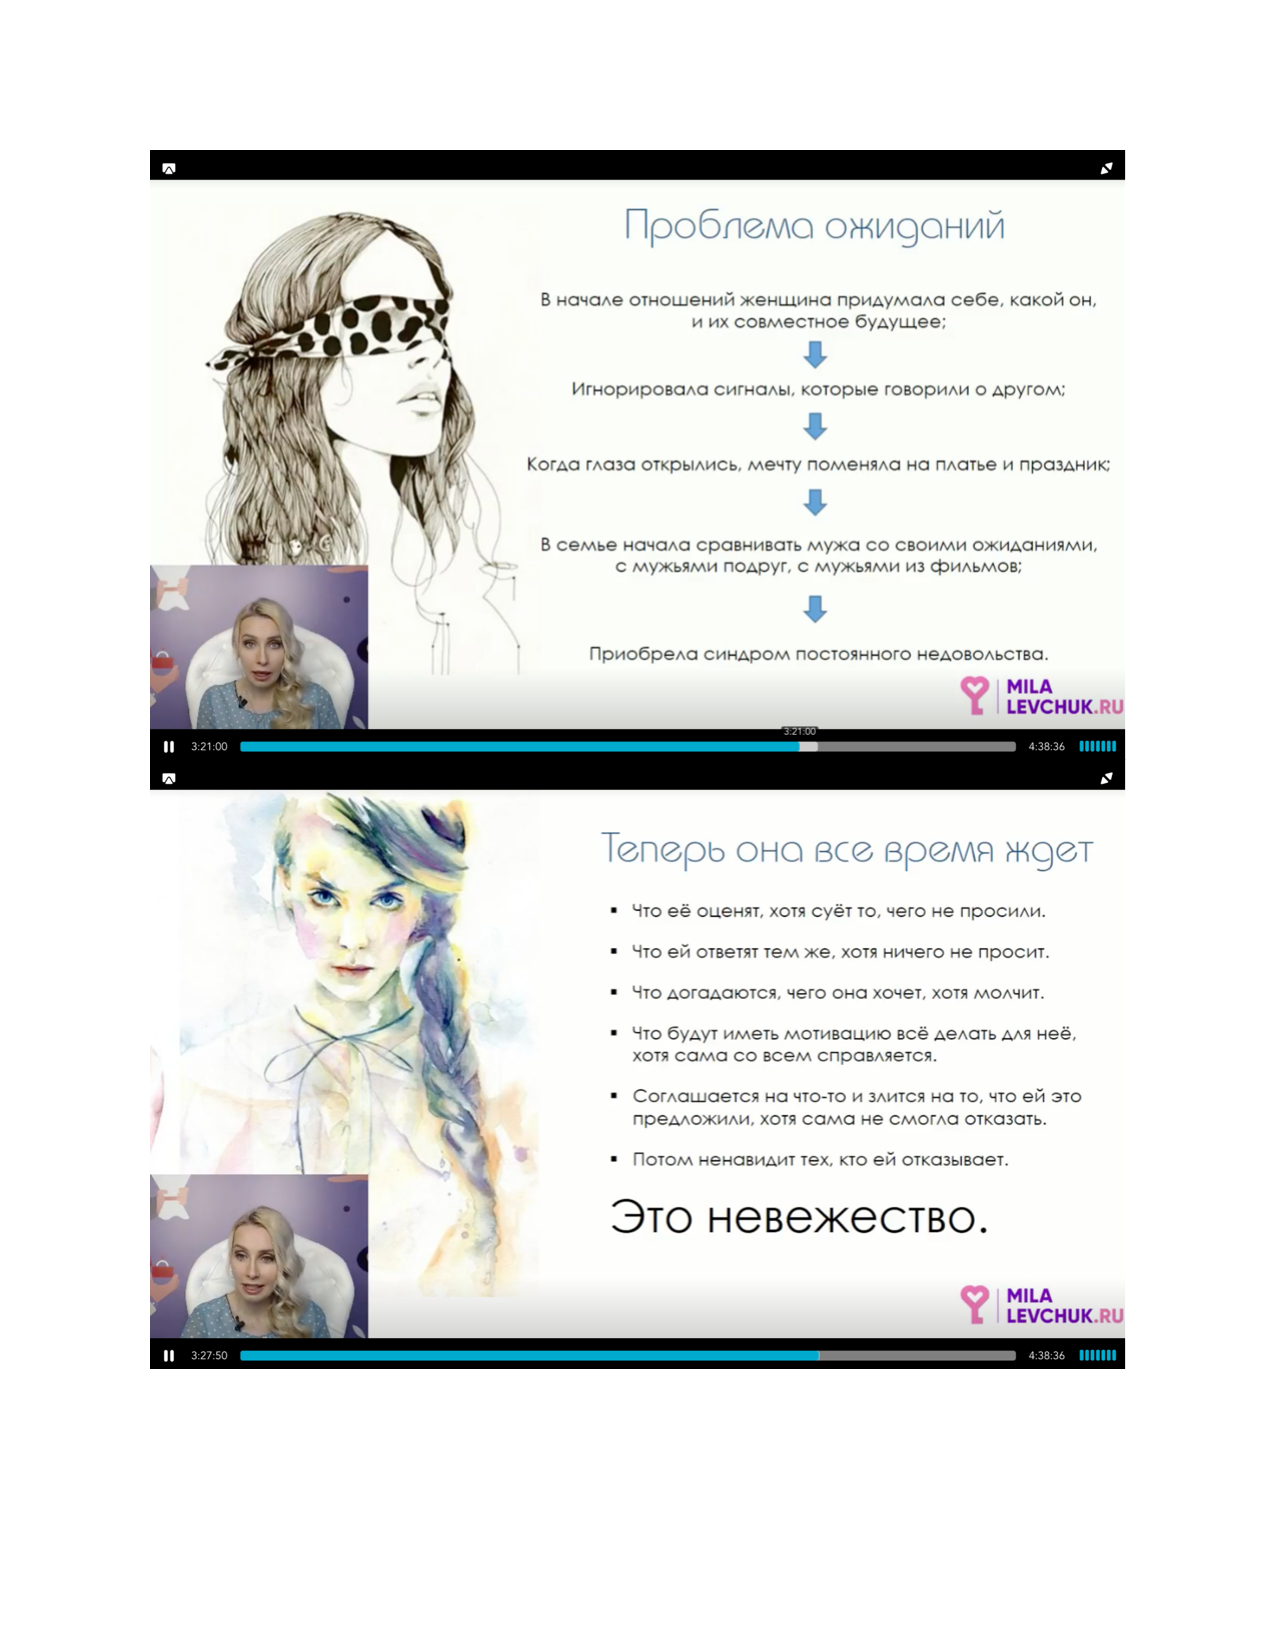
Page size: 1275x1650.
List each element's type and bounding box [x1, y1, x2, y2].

picture [150, 150, 1125, 1369]
